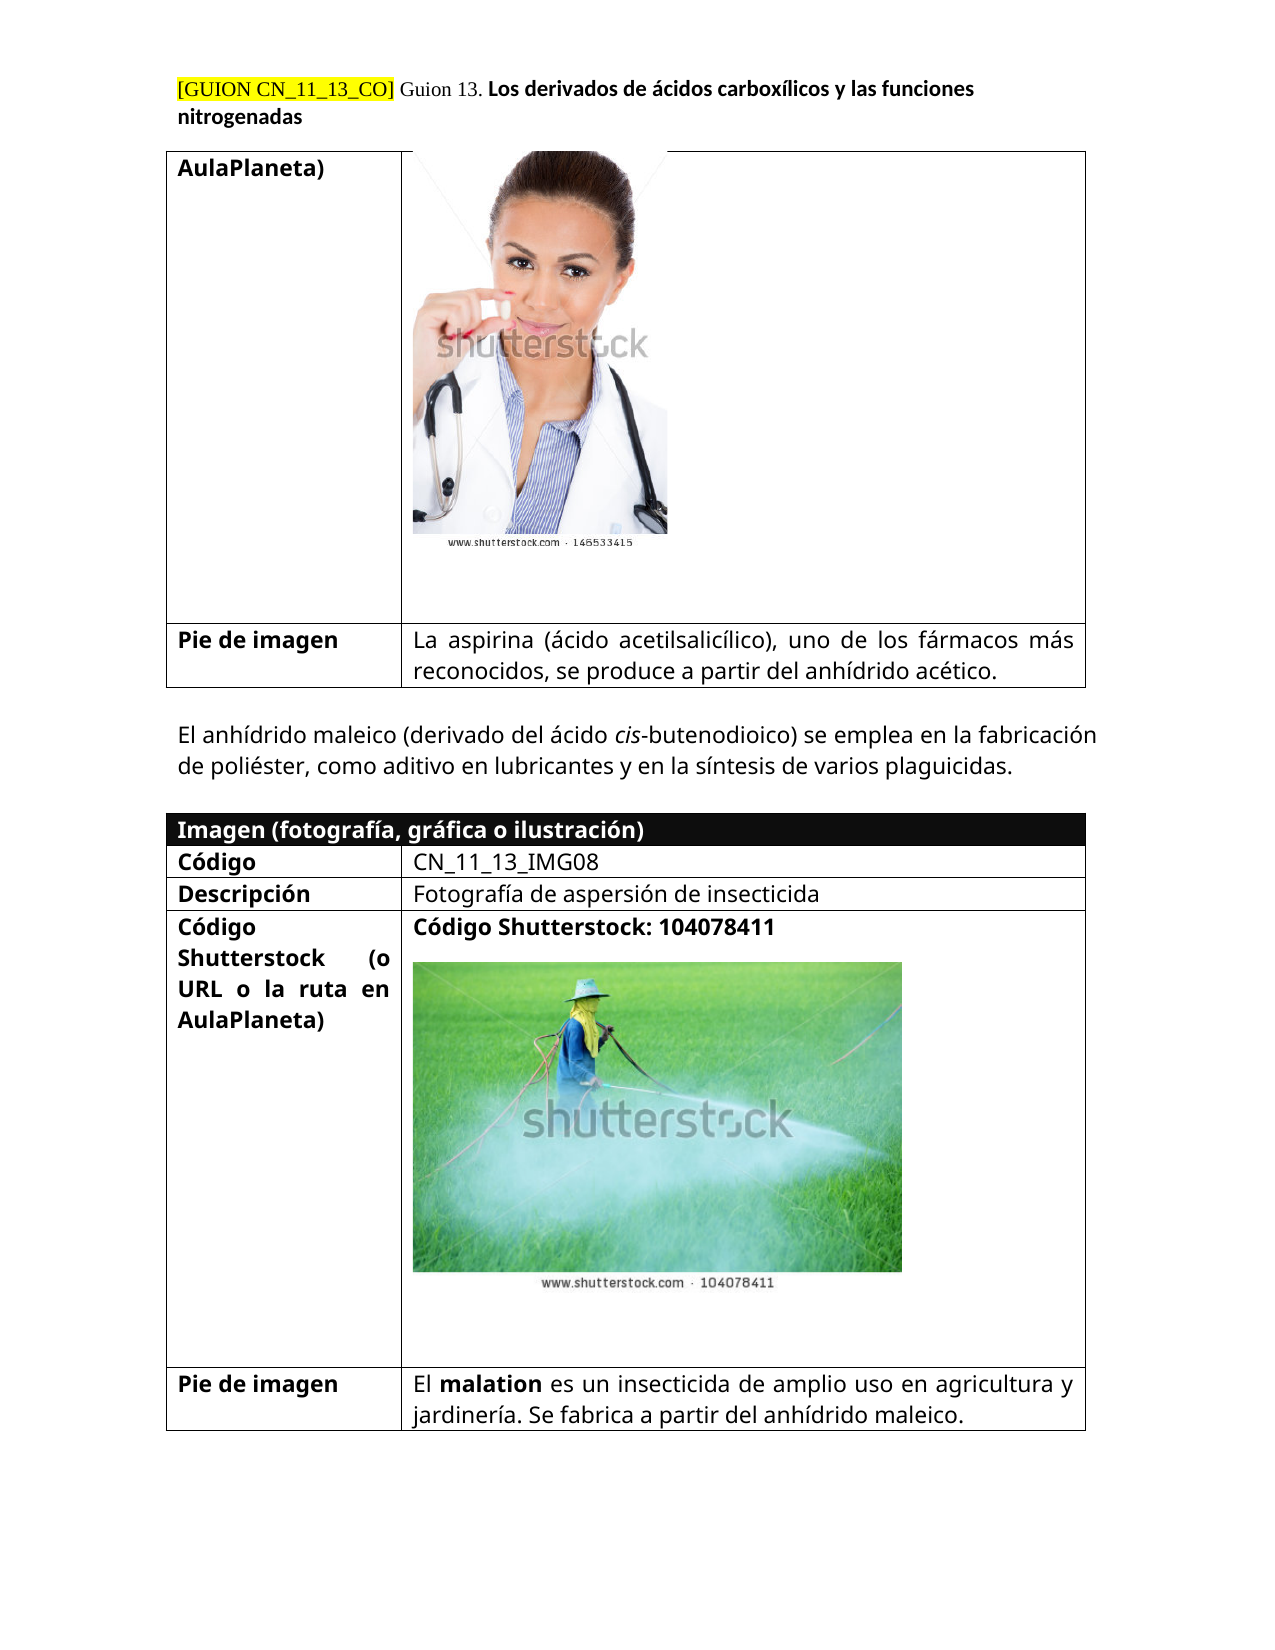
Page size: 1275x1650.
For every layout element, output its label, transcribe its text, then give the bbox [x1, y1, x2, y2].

table_cell La aspirina (ácido acetilsalicílico), uno de los fármacos más reconocidos, se produce a partir del anhídrido acético. [402, 624, 1085, 687]
table_cell Código Shutterstock: 104078411 [402, 911, 1085, 1367]
table_cell Pie de imagen [167, 1368, 401, 1430]
table_cell Fotografía de aspersión de insecticida [402, 878, 1085, 909]
text El anhídrido maleico (derivado del ácido cis-butenodioico) se emplea en la fabricación de poliéster, como aditivo en lubricantes y en la síntesis de varios plaguicidas. [177, 719, 1098, 781]
table_cell El malation es un insecticida de amplio uso en agricultura y jardinería. Se fabrica a partir del anhídrido maleico. [402, 1368, 1085, 1430]
table_cell Descripción [167, 878, 401, 909]
table_cell Código Shutterstock (o URL o la ruta en AulaPlaneta) [167, 911, 401, 1367]
table_cell Pie de imagen [167, 624, 401, 687]
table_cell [167, 152, 401, 623]
picture [412, 151, 668, 551]
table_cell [402, 152, 1085, 623]
table_cell Código [167, 846, 401, 877]
table_cell CN_11_13_IMG08 [402, 846, 1085, 877]
picture [412, 962, 902, 1294]
table_header Imagen (fotografía, gráfica o ilustración) [167, 814, 1085, 845]
